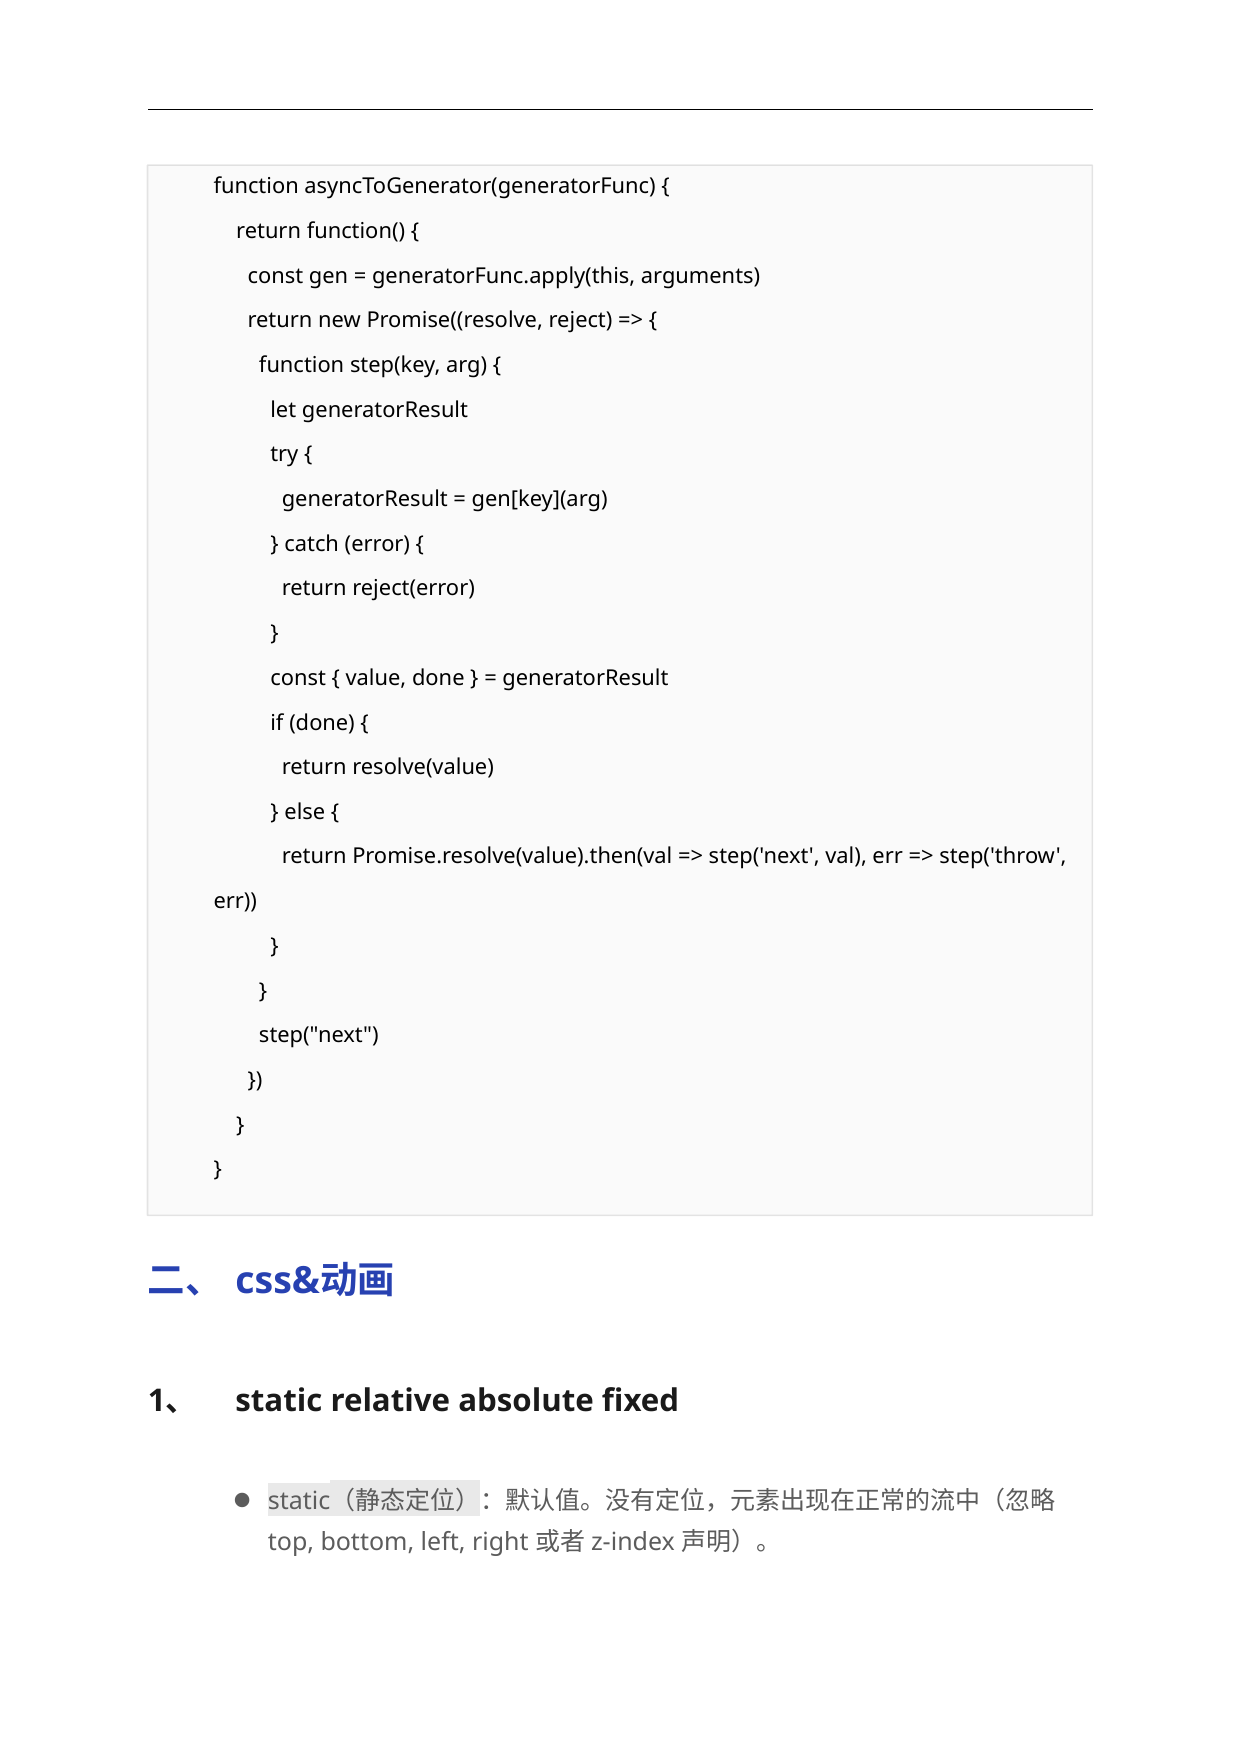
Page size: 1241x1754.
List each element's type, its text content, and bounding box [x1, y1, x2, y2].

subtitle css&动画 [148, 1236, 1093, 1318]
list static（静态定位）：默认值。没有定位，元素出现在正常的流中（忽略 top, bottom, left, right 或者 z-index 声明）。 [233, 1478, 1093, 1561]
subtitle static relative absolute fixed [148, 1357, 1093, 1439]
